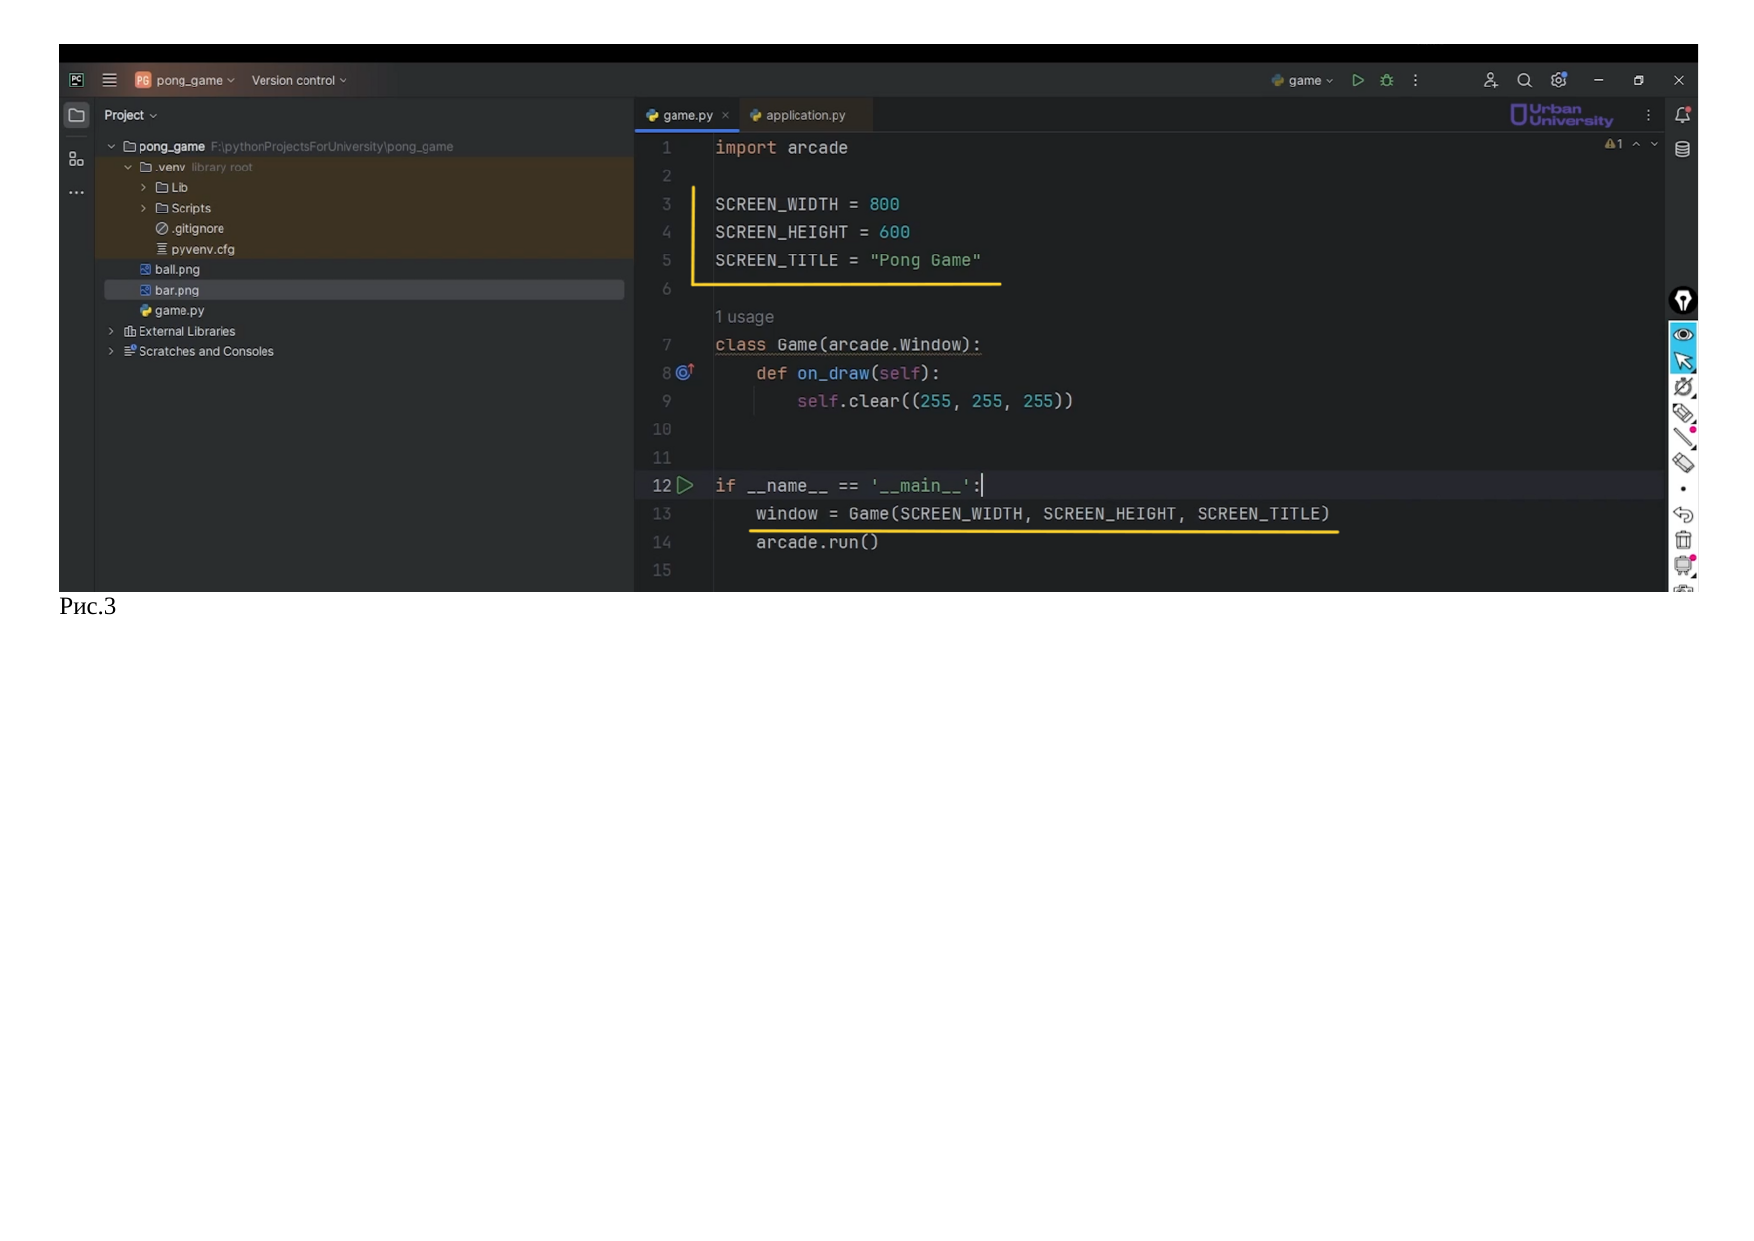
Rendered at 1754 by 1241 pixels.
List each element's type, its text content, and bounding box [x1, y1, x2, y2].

text Рис.3 [59, 592, 1698, 620]
picture [59, 44, 1699, 592]
